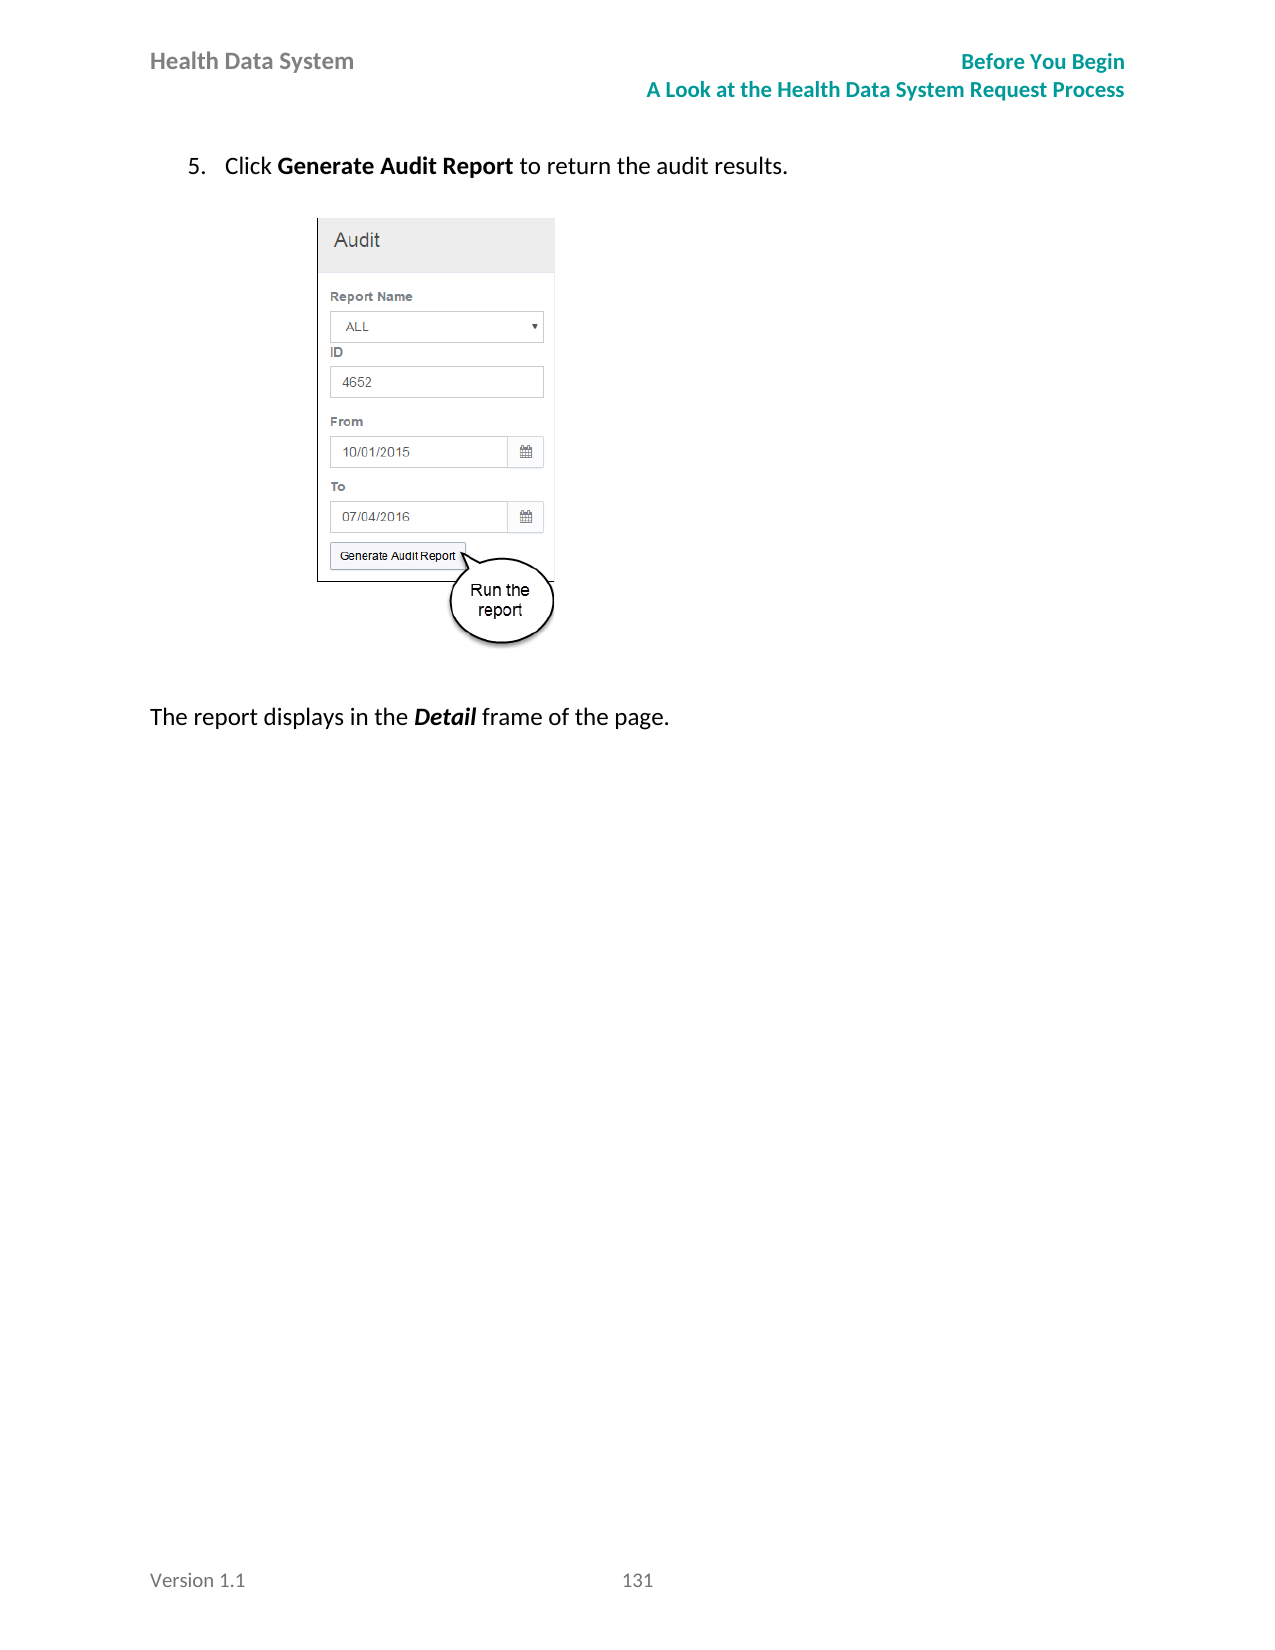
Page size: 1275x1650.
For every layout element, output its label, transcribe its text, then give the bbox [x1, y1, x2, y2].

picture [281, 218, 555, 664]
text The report displays in the Detail frame of the page. [150, 701, 1125, 732]
list Click Generate Audit Report to return the audit results. [187, 150, 1125, 181]
